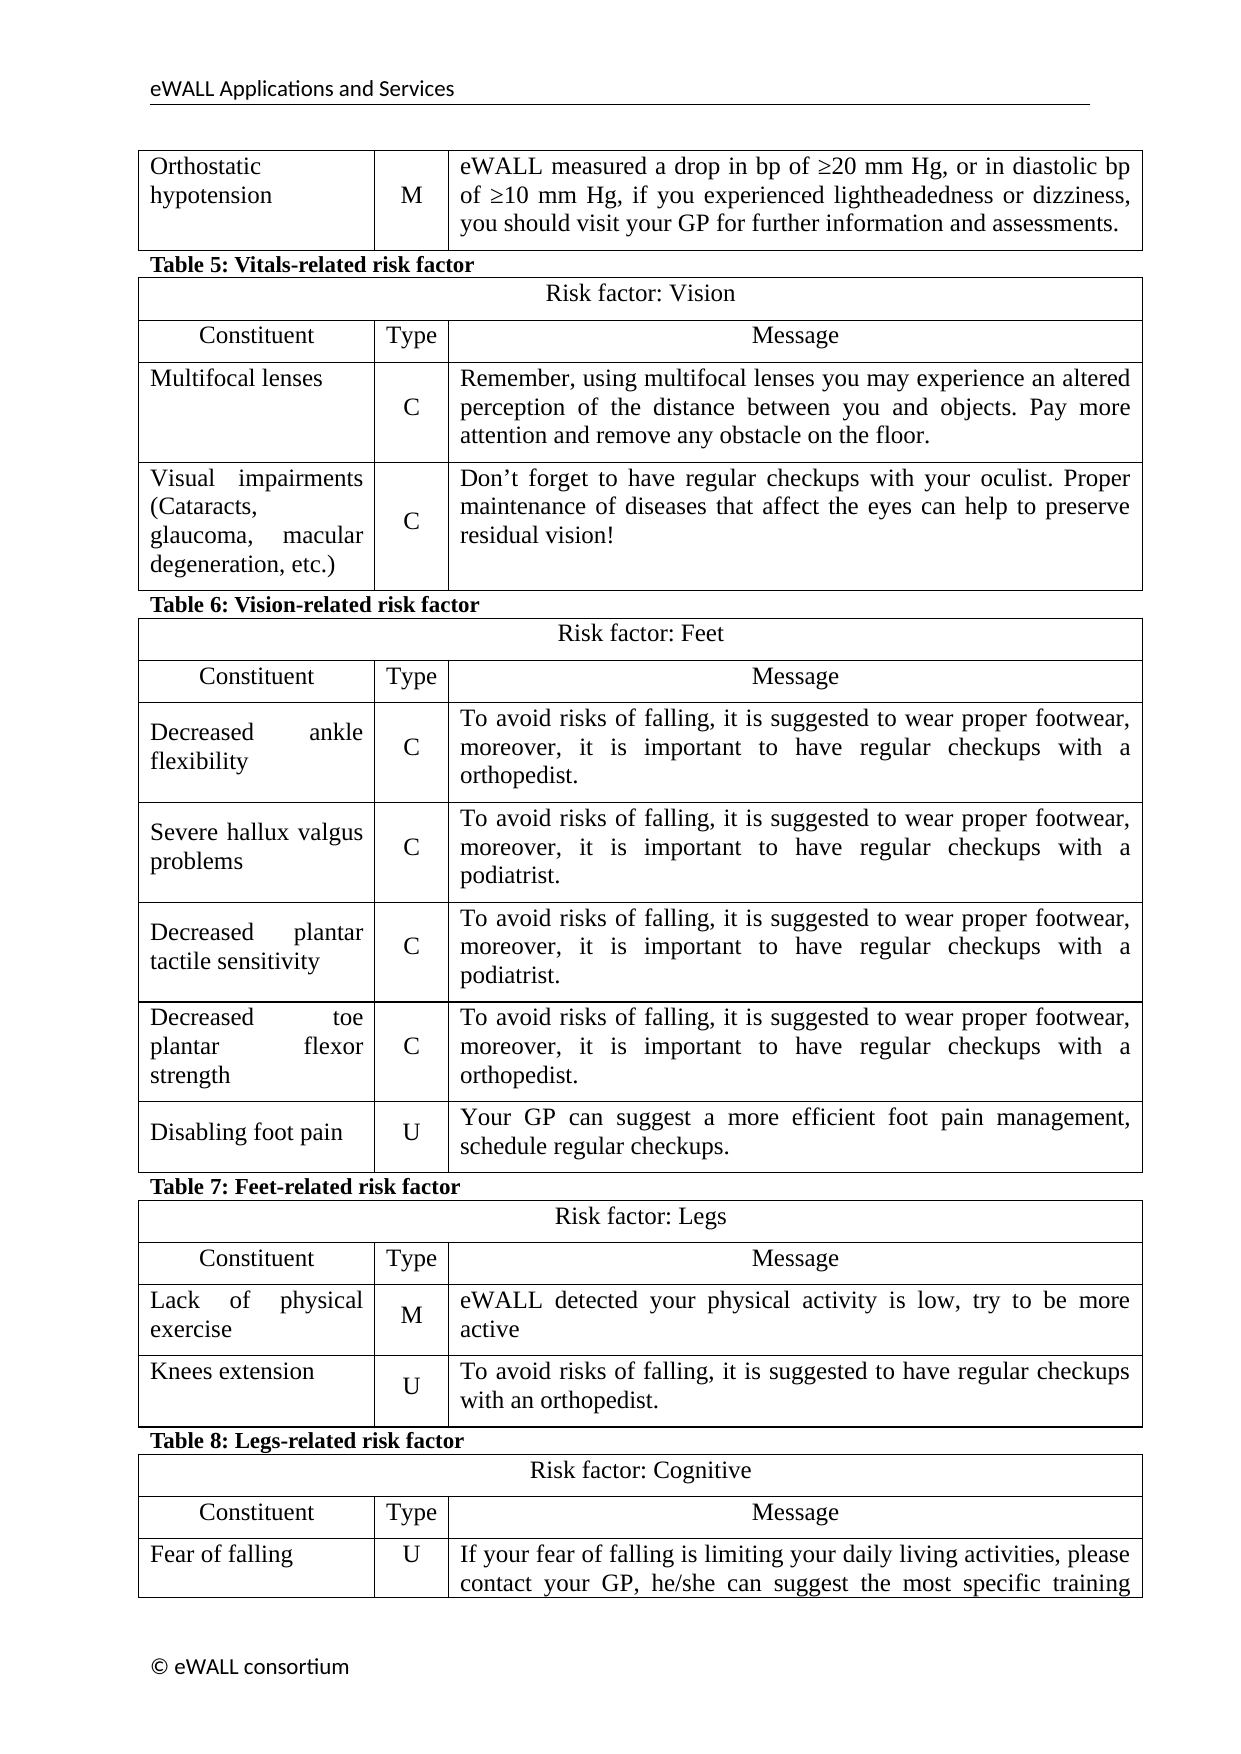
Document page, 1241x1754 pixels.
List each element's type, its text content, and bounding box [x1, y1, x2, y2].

table_cell Remember, using multifocal lenses you may experience an altered perception of the distance between you and objects. Pay more attention and remove any obstacle on the floor. [449, 363, 1142, 462]
table_cell Visual impairments (Cataracts, glaucoma, macular degeneration, etc.) [139, 463, 374, 590]
table_cell Decreased plantar tactile sensitivity [139, 903, 374, 1001]
table_cell Fear of falling [139, 1539, 374, 1597]
table_cell eWALL measured a drop in bp of ≥20 mm Hg, or in diastolic bp of ≥10 mm Hg, if you experienced lightheadedness or dizziness, you should visit your GP for further information and assessments. [449, 151, 1142, 250]
table_cell Disabling foot pain [139, 1102, 374, 1172]
table_cell Message [449, 321, 1142, 362]
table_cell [449, 1539, 1142, 1597]
table_cell Message [449, 661, 1142, 702]
table_cell eWALL detected your physical activity is low, try to be more active [449, 1285, 1142, 1355]
table_header Risk factor: Cognitive [139, 1455, 1142, 1496]
table_cell C [375, 903, 448, 1001]
table_cell Constituent [139, 1243, 374, 1284]
table_cell M [375, 1285, 448, 1355]
table_cell To avoid risks of falling, it is suggested to wear proper footwear, moreover, it is important to have regular checkups with a podiatrist. [449, 803, 1142, 902]
table_cell Message [449, 1243, 1142, 1284]
table_cell Constituent [139, 321, 374, 362]
table_cell To avoid risks of falling, it is suggested to wear proper footwear, moreover, it is important to have regular checkups with a orthopedist. [449, 703, 1142, 802]
table_cell C [375, 703, 448, 802]
table_cell C [375, 363, 448, 462]
table_cell Multifocal lenses [139, 363, 374, 462]
table_cell U [375, 1356, 448, 1426]
table_cell Don’t forget to have regular checkups with your oculist. Proper maintenance of diseases that affect the eyes can help to preserve residual vision! [449, 463, 1142, 590]
table_cell C [375, 1003, 448, 1101]
table_header Risk factor: Legs [139, 1201, 1142, 1242]
table_cell C [375, 463, 448, 590]
table_cell Orthostatic hypotension [139, 151, 374, 250]
table_cell Constituent [139, 1497, 374, 1538]
table_cell Decreased ankle flexibility [139, 703, 374, 802]
table_cell M [375, 151, 448, 250]
table_cell Type [375, 1243, 448, 1284]
table_cell To avoid risks of falling, it is suggested to have regular checkups with an orthopedist. [449, 1356, 1142, 1426]
table_cell Constituent [139, 661, 374, 702]
table_cell Decreased toe plantar flexor strength [139, 1003, 374, 1101]
table_header Risk factor: Vision [139, 278, 1142, 319]
table_cell U [375, 1539, 448, 1597]
table_cell Type [375, 1497, 448, 1538]
table_cell To avoid risks of falling, it is suggested to wear proper footwear, moreover, it is important to have regular checkups with a orthopedist. [449, 1003, 1142, 1101]
table_cell Knees extension [139, 1356, 374, 1426]
table_cell Lack of physical exercise [139, 1285, 374, 1355]
table_cell U [375, 1102, 448, 1172]
table_cell Severe hallux valgus problems [139, 803, 374, 902]
table_cell Type [375, 321, 448, 362]
table_cell To avoid risks of falling, it is suggested to wear proper footwear, moreover, it is important to have regular checkups with a podiatrist. [449, 903, 1142, 1001]
table_header Risk factor: Feet [139, 619, 1142, 660]
table_cell Type [375, 661, 448, 702]
table_cell C [375, 803, 448, 902]
table_cell Your GP can suggest a more efficient foot pain management, schedule regular checkups. [449, 1102, 1142, 1172]
table_cell Message [449, 1497, 1142, 1538]
